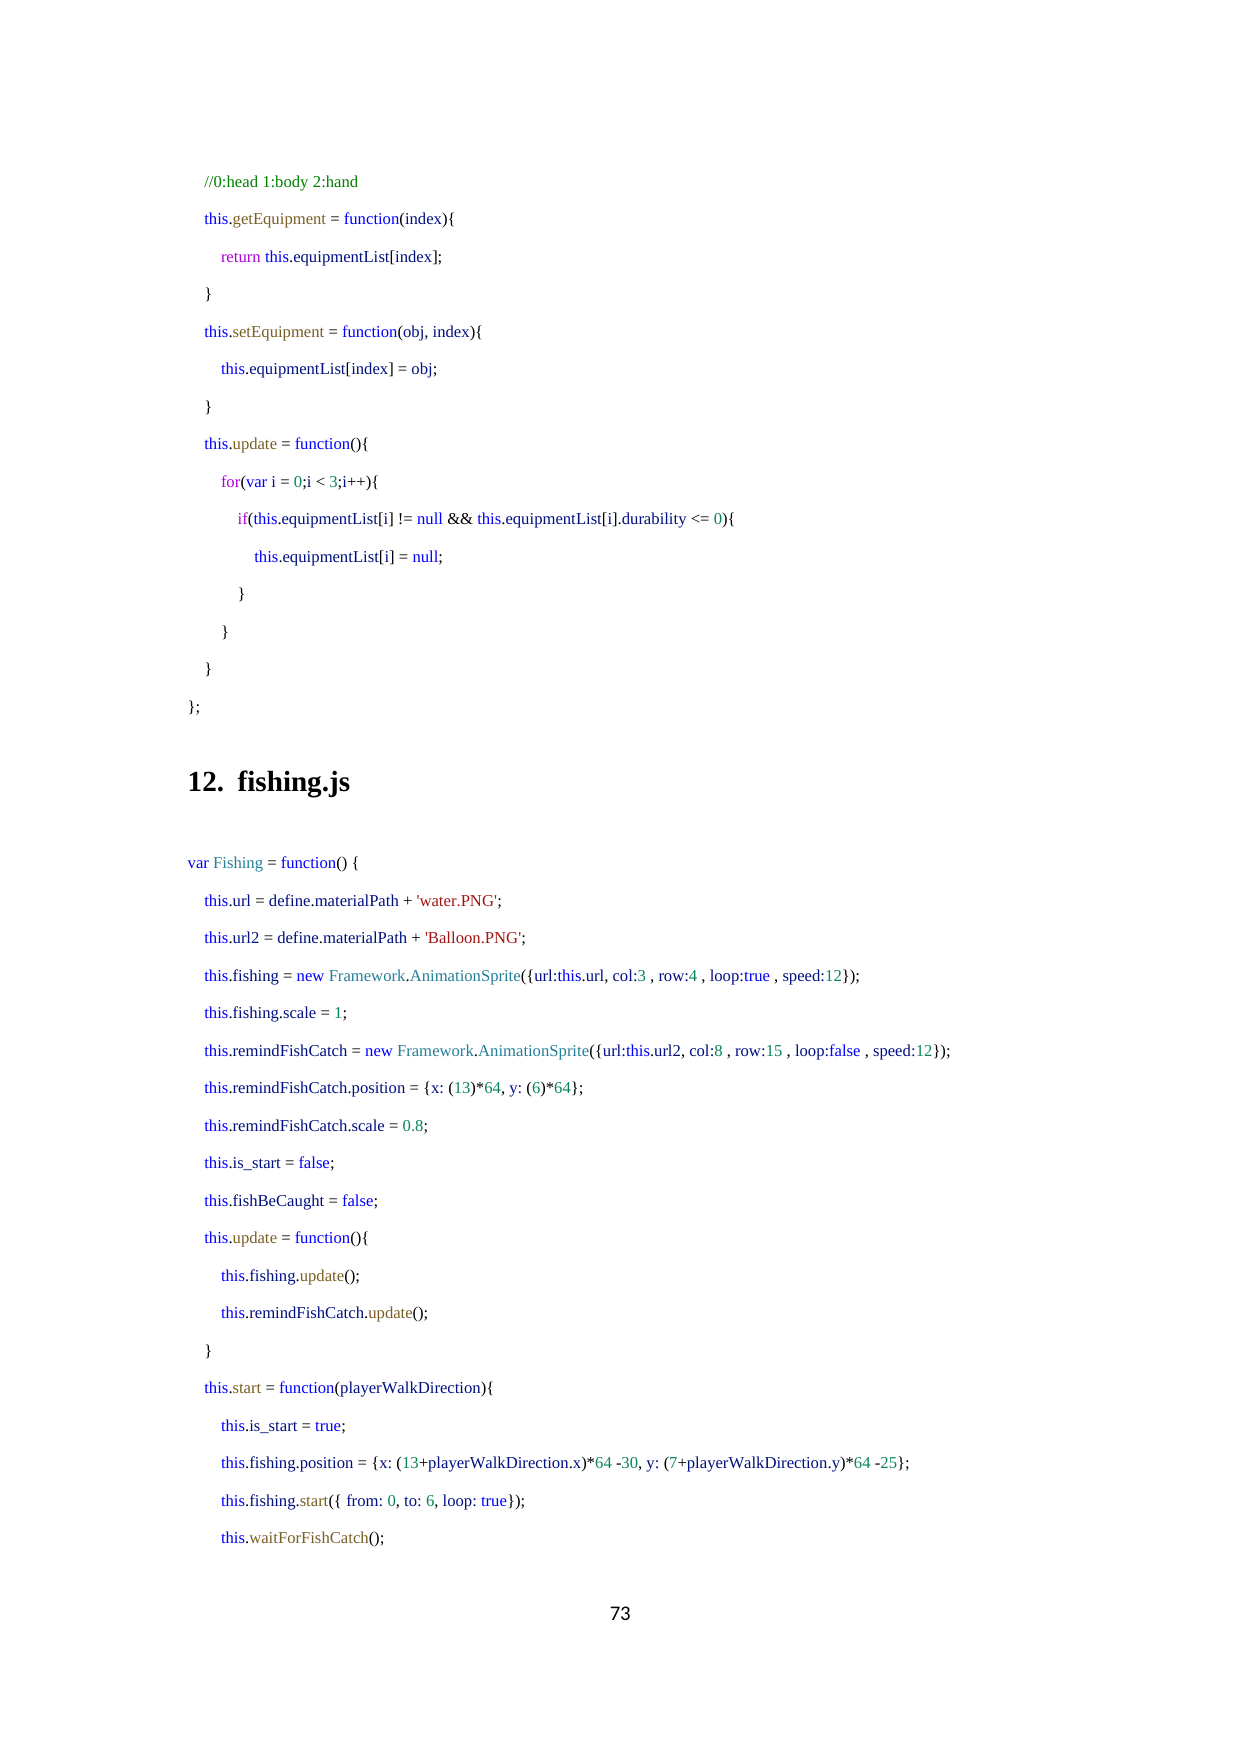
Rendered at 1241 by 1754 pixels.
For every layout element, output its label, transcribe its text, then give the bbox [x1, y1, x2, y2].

text this.fishing.scale = 1; [187, 994, 1053, 1031]
subtitle fishing.js [187, 762, 1053, 800]
text //0:head 1:body 2:hand [187, 162, 1053, 200]
text } [187, 650, 1053, 687]
text this.setEquipment = function(obj, index){ [187, 312, 1053, 350]
text this.fishing.position = {x: (13+playerWalkDirection.x)*64 -30, y: (7+playerWalkDirection.y)*64 -25}; [187, 1444, 1053, 1481]
text this.update = function(){ [187, 425, 1053, 462]
text return this.equipmentList[index]; [187, 237, 1053, 275]
text this.equipmentList[i] = null; [187, 537, 1053, 575]
text for(var i = 0;i < 3;i++){ [187, 462, 1053, 500]
text this.fishBeCaught = false; [187, 1181, 1053, 1219]
text } [187, 275, 1053, 312]
text } [187, 1331, 1053, 1369]
text var Fishing = function() { [187, 844, 1053, 881]
text } [187, 612, 1053, 650]
text }; [187, 687, 1053, 725]
text this.remindFishCatch.scale = 0.8; [187, 1106, 1053, 1144]
text this.remindFishCatch.update(); [187, 1294, 1053, 1331]
text this.fishing.update(); [187, 1256, 1053, 1294]
text this.fishing.start({ from: 0, to: 6, loop: true}); [187, 1481, 1053, 1519]
text this.url = define.materialPath + 'water.PNG'; [187, 881, 1053, 919]
text this.is_start = false; [187, 1144, 1053, 1181]
text this.waitForFishCatch(); [187, 1519, 1053, 1556]
text } [187, 387, 1053, 425]
text this.fishing = new Framework.AnimationSprite({url:this.url, col:3 , row:4 , loop:true , speed:12}); [187, 956, 1053, 994]
text if(this.equipmentList[i] != null && this.equipmentList[i].durability <= 0){ [187, 500, 1053, 537]
text this.start = function(playerWalkDirection){ [187, 1369, 1053, 1406]
text } [187, 575, 1053, 612]
text this.remindFishCatch.position = {x: (13)*64, y: (6)*64}; [187, 1069, 1053, 1106]
text this.equipmentList[index] = obj; [187, 350, 1053, 387]
text this.update = function(){ [187, 1219, 1053, 1256]
text this.remindFishCatch = new Framework.AnimationSprite({url:this.url2, col:8 , row:15 , loop:false , speed:12}); [187, 1031, 1053, 1069]
text this.url2 = define.materialPath + 'Balloon.PNG'; [187, 919, 1053, 956]
text this.getEquipment = function(index){ [187, 200, 1053, 237]
text this.is_start = true; [187, 1406, 1053, 1444]
